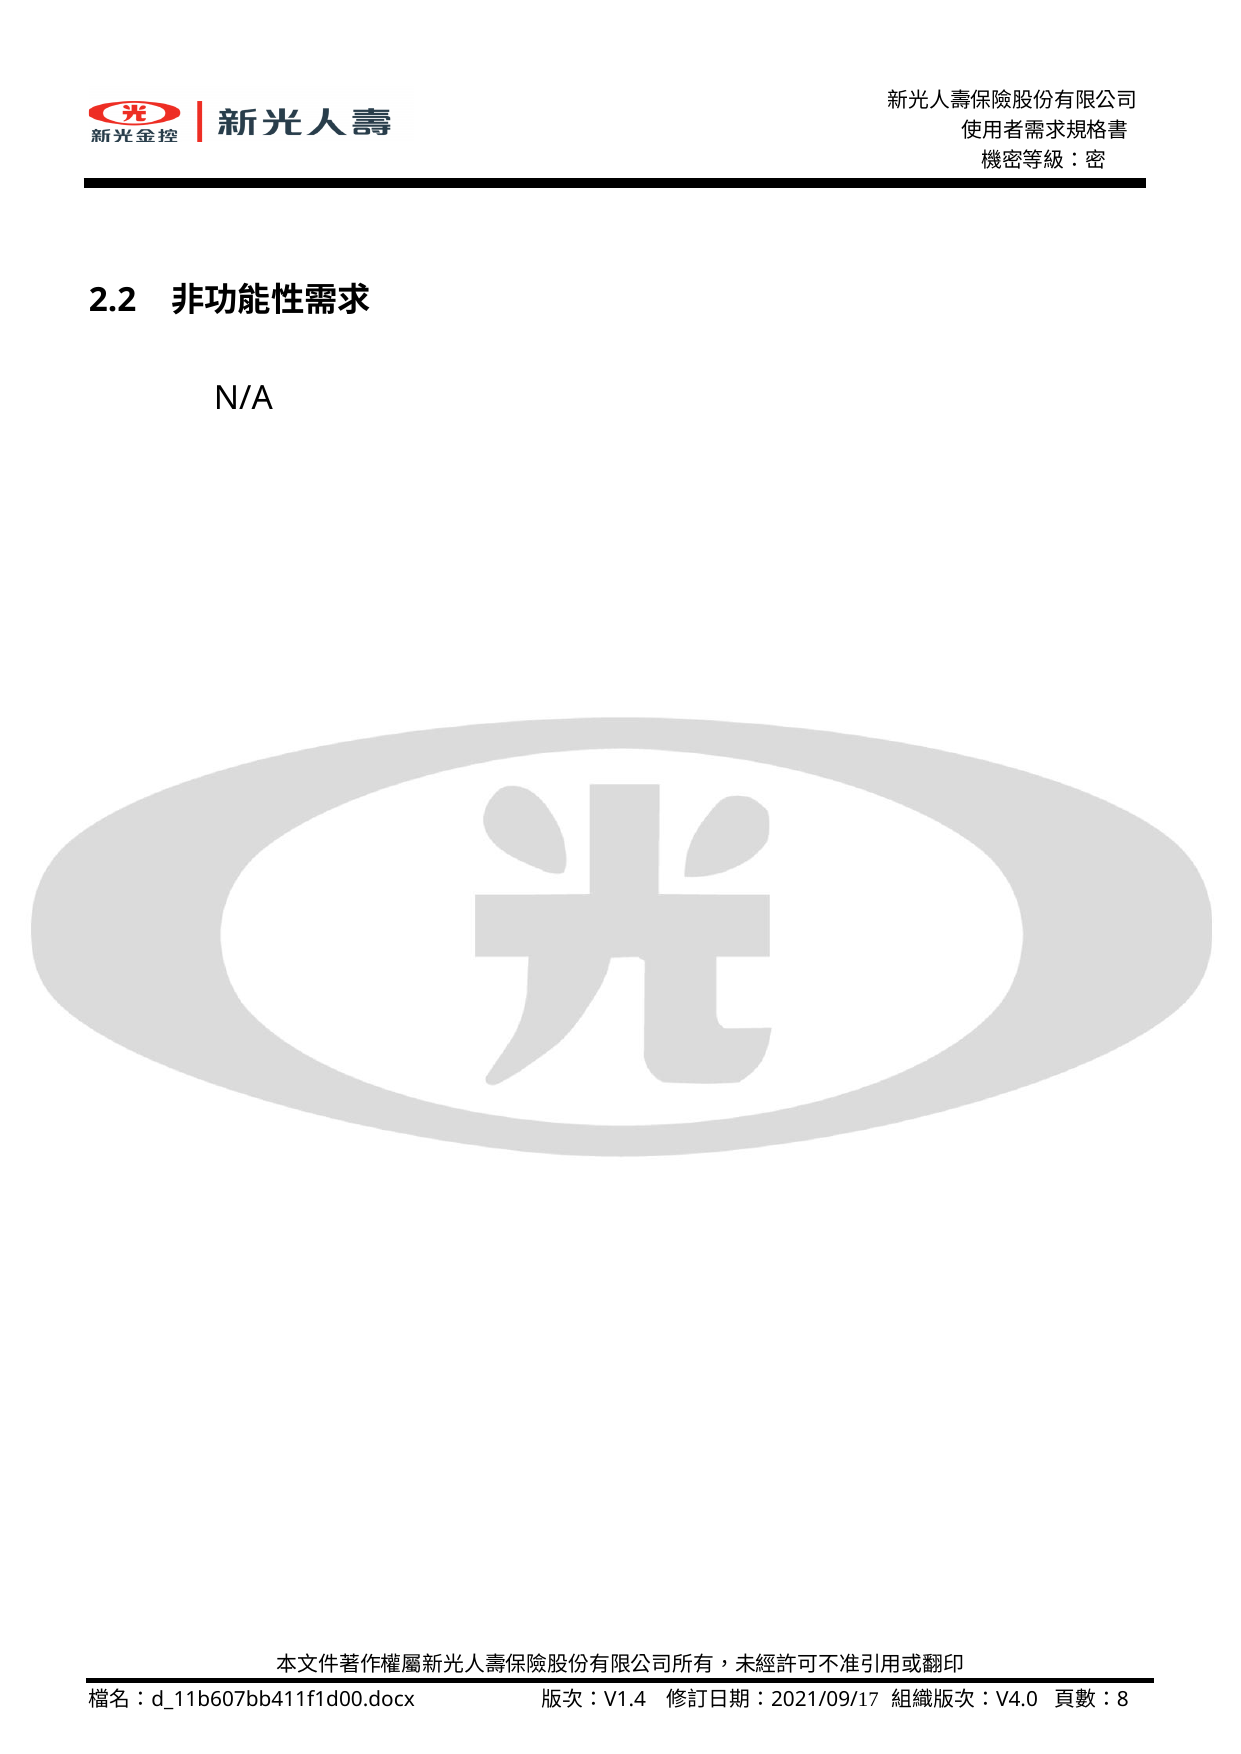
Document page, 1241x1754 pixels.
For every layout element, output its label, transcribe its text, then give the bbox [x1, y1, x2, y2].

text N/A [214, 359, 1152, 434]
subtitle 2.2 非功能性需求 [89, 273, 1152, 321]
picture [88, 86, 414, 142]
picture [25, 709, 1215, 1163]
